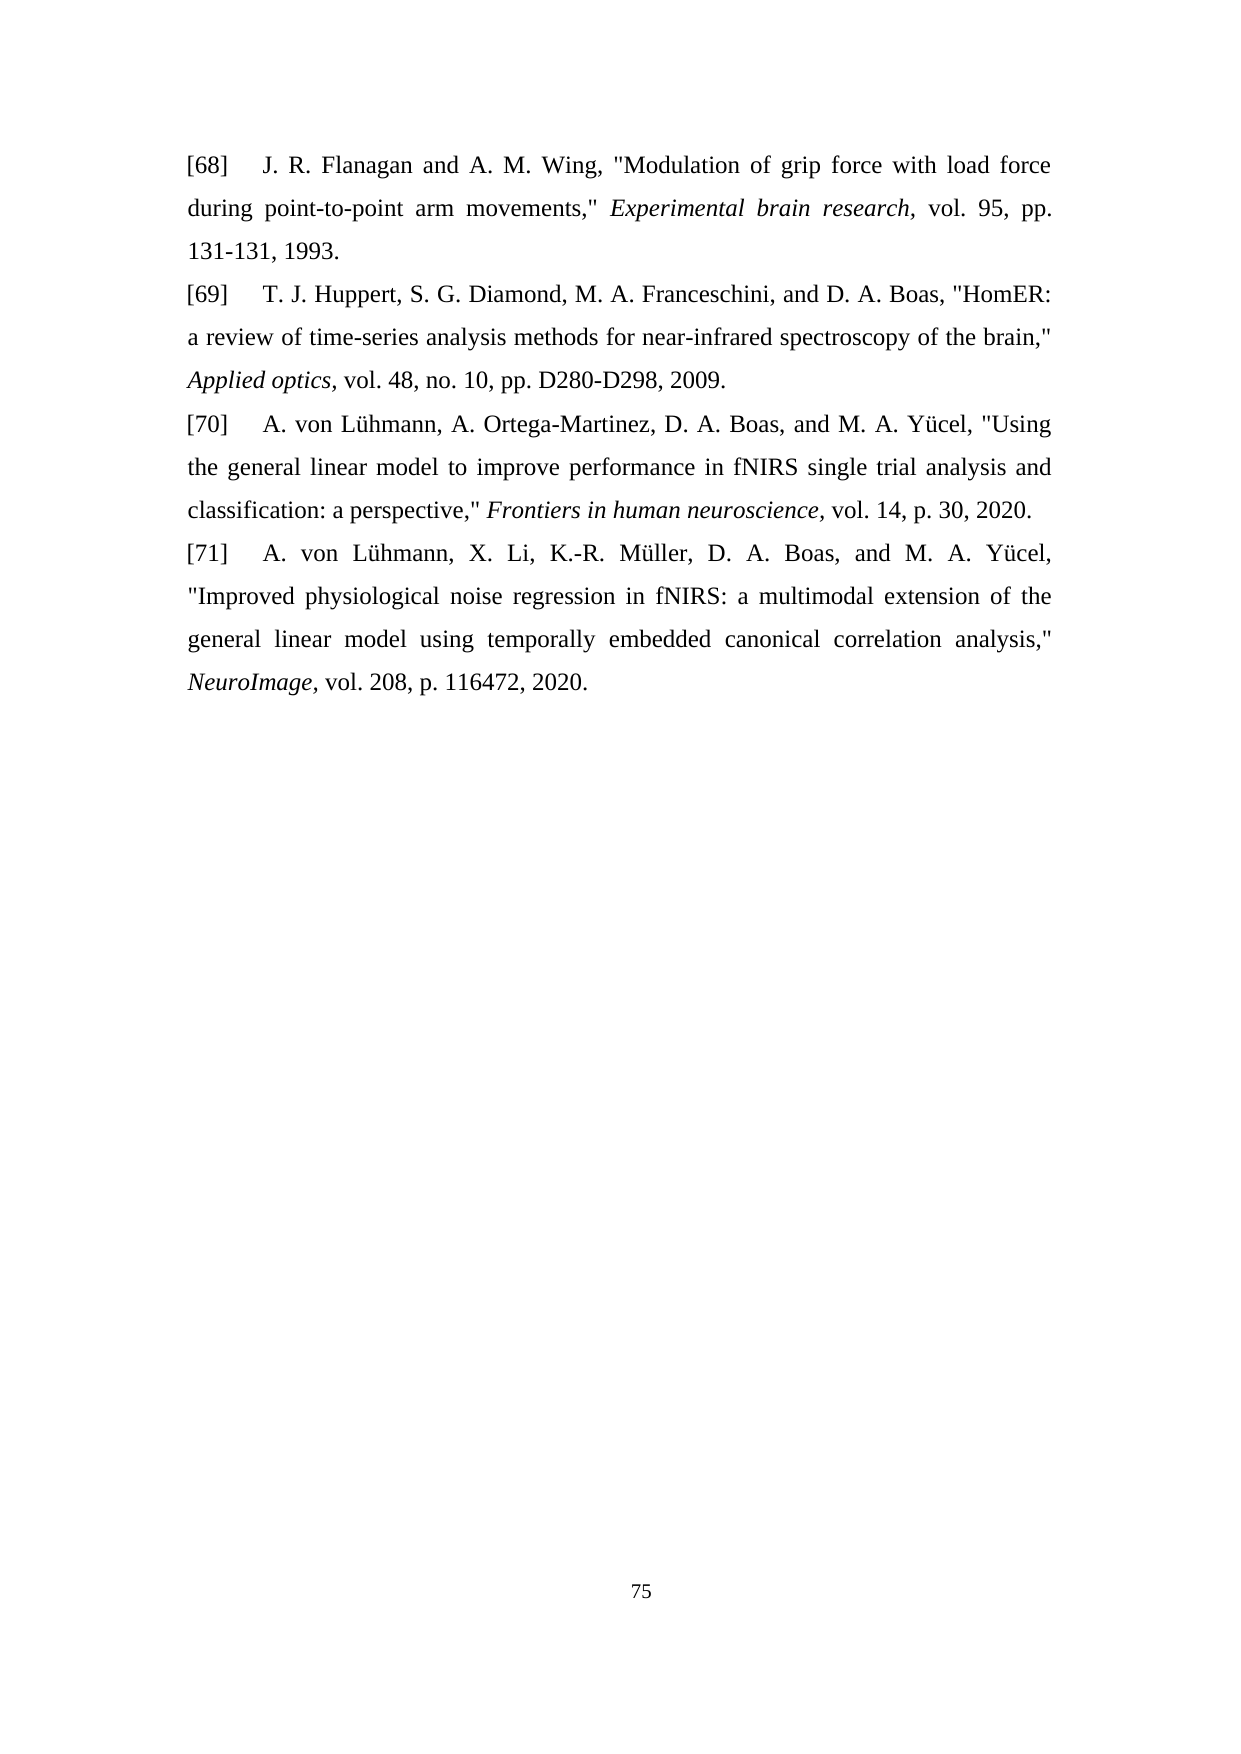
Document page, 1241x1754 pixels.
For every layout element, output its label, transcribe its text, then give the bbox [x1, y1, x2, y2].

text [68] J. R. Flanagan and A. M. Wing, "Modulation of grip force with load force during point-to-point arm movements," Experimental brain research, vol. 95, pp. 131-131, 1993. [186, 150, 1053, 265]
text [71] A. von Lühmann, X. Li, K.-R. Müller, D. A. Boas, and M. A. Yücel, "Improved physiological noise regression in fNIRS: a multimodal extension of the general linear model using temporally embedded canonical correlation analysis," NeuroImage, vol. 208, p. 116472, 2020. [186, 538, 1053, 696]
text [69] T. J. Huppert, S. G. Diamond, M. A. Franceschini, and D. A. Boas, "HomER: a review of time-series analysis methods for near-infrared spectroscopy of the brain," Applied optics, vol. 48, no. 10, pp. D280-D298, 2009. [186, 279, 1053, 394]
text [70] A. von Lühmann, A. Ortega-Martinez, D. A. Boas, and M. A. Yücel, "Using the general linear model to improve performance in fNIRS single trial analysis and classification: a perspective," Frontiers in human neuroscience, vol. 14, p. 30, 2020. [186, 409, 1053, 524]
